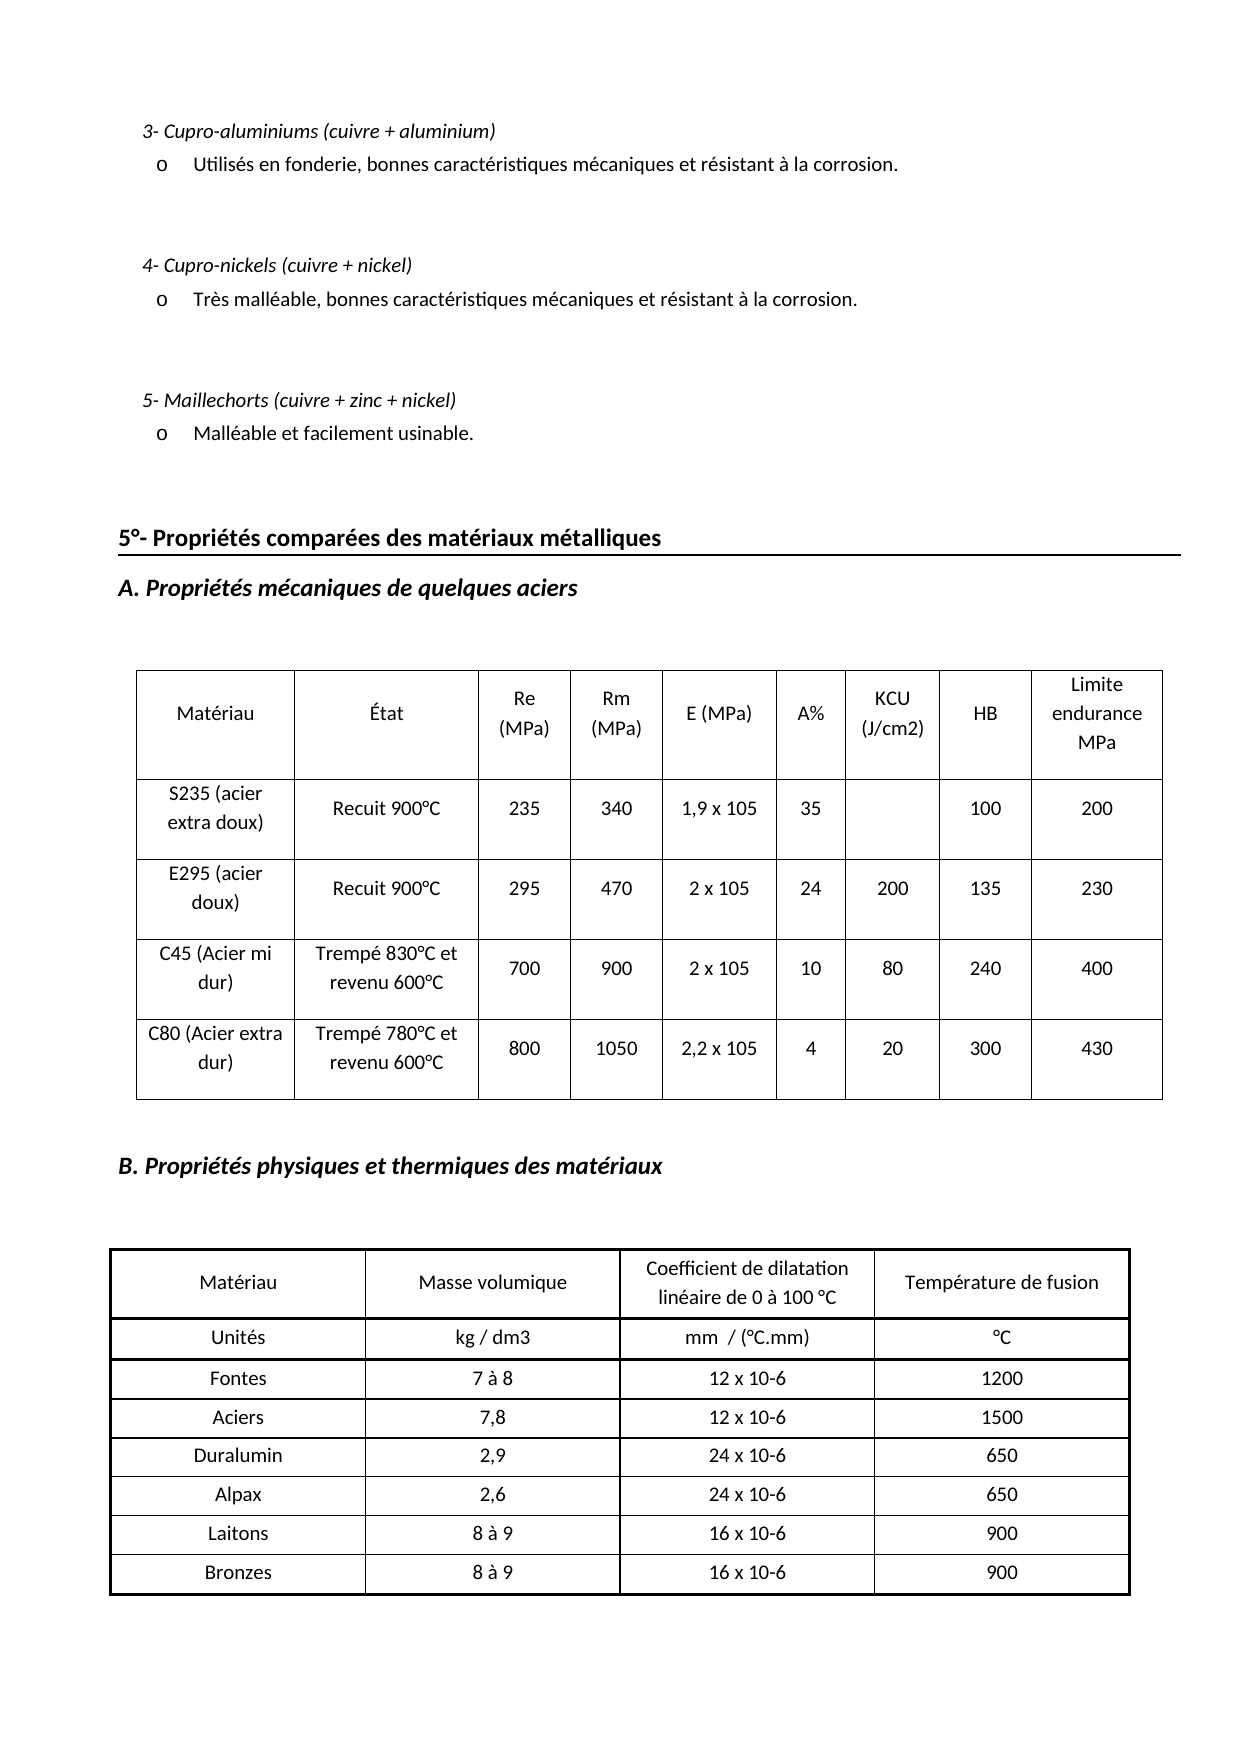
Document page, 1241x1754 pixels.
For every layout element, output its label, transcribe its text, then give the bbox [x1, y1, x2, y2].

table_cell 12 x 10-6 [621, 1361, 874, 1398]
table_cell S235 (acier extra doux) [137, 780, 294, 859]
table_header Matériau [112, 1251, 365, 1317]
table_cell Recuit 900°C [295, 860, 478, 939]
table_cell 1050 [571, 1020, 662, 1099]
table_cell 35 [777, 780, 845, 859]
table_cell 7,8 [366, 1400, 619, 1437]
table_header Limite endurance MPa [1032, 671, 1162, 779]
table_cell 240 [940, 940, 1031, 1019]
table_cell Fontes [112, 1361, 365, 1398]
table_cell 12 x 10-6 [621, 1400, 874, 1437]
table_cell 230 [1032, 860, 1162, 939]
table_cell 2,2 x 105 [663, 1020, 776, 1099]
table_cell 1,9 x 105 [663, 780, 776, 859]
table_cell C80 (Acier extra dur) [137, 1020, 294, 1099]
table_cell Alpax [112, 1477, 365, 1515]
table_header Masse volumique [366, 1251, 619, 1317]
table_cell Trempé 780°C et revenu 600°C [295, 1020, 478, 1099]
table_cell 700 [479, 940, 570, 1019]
table_cell 200 [846, 860, 939, 939]
table_header Température de fusion [875, 1251, 1128, 1317]
table_cell Unités [112, 1320, 365, 1358]
subtitle Cupro-aluminiums (cuivre + aluminium) [118, 118, 1181, 143]
table_cell 900 [875, 1555, 1128, 1592]
table_cell 340 [571, 780, 662, 859]
table_cell Aciers [112, 1400, 365, 1437]
table_header KCU (J/cm2) [846, 671, 939, 779]
subtitle Maillechorts (cuivre + zinc + nickel) [118, 387, 1181, 413]
table_cell 4 [777, 1020, 845, 1099]
table_cell 2 x 105 [663, 860, 776, 939]
table_header A% [777, 671, 845, 779]
table_cell Bronzes [112, 1555, 365, 1592]
table_header Matériau [137, 671, 294, 779]
table_cell 16 x 10-6 [621, 1516, 874, 1553]
subtitle Propriétés physiques et thermiques des matériaux [118, 1150, 1181, 1181]
table_cell 24 [777, 860, 845, 939]
table_cell 1500 [875, 1400, 1128, 1437]
table_cell E295 (acier doux) [137, 860, 294, 939]
table_header État [295, 671, 478, 779]
table_cell Recuit 900°C [295, 780, 478, 859]
table_header Rm (MPa) [571, 671, 662, 779]
table_cell C45 (Acier mi dur) [137, 940, 294, 1019]
table_cell 2 x 105 [663, 940, 776, 1019]
table_cell mm / (°C.mm) [621, 1320, 874, 1358]
table_cell 2,6 [366, 1477, 619, 1515]
table_cell 2,9 [366, 1439, 619, 1476]
table_cell 235 [479, 780, 570, 859]
table_cell 400 [1032, 940, 1162, 1019]
table_cell 430 [1032, 1020, 1162, 1099]
table_cell 650 [875, 1477, 1128, 1515]
table_cell 24 x 10-6 [621, 1477, 874, 1515]
table_cell Duralumin [112, 1439, 365, 1476]
table_cell 8 à 9 [366, 1516, 619, 1553]
table_cell 7 à 8 [366, 1361, 619, 1398]
table_header Re (MPa) [479, 671, 570, 779]
list Malléable et facilement usinable. [156, 421, 1181, 447]
table_cell 650 [875, 1439, 1128, 1476]
table_cell 1200 [875, 1361, 1128, 1398]
table_cell 8 à 9 [366, 1555, 619, 1592]
table_header Coefficient de dilatation linéaire de 0 à 100 °C [621, 1251, 874, 1317]
table_cell 200 [1032, 780, 1162, 859]
table_cell 295 [479, 860, 570, 939]
subtitle Propriétés mécaniques de quelques aciers [118, 572, 1181, 603]
list Utilisés en fonderie, bonnes caractéristiques mécaniques et résistant à la corrosion. [156, 151, 1181, 178]
table_cell Laitons [112, 1516, 365, 1553]
table_cell 24 x 10-6 [621, 1439, 874, 1476]
subtitle Propriétés comparées des matériaux métalliques [118, 522, 1181, 554]
table_cell 80 [846, 940, 939, 1019]
table_header E (MPa) [663, 671, 776, 779]
table_cell 16 x 10-6 [621, 1555, 874, 1592]
table_cell 900 [571, 940, 662, 1019]
table_cell °C [875, 1320, 1128, 1358]
table_cell 100 [940, 780, 1031, 859]
table_cell 20 [846, 1020, 939, 1099]
table_header HB [940, 671, 1031, 779]
table_cell [846, 780, 939, 859]
table_cell 10 [777, 940, 845, 1019]
list Très malléable, bonnes caractéristiques mécaniques et résistant à la corrosion. [156, 286, 1181, 312]
table_cell kg / dm3 [366, 1320, 619, 1358]
table_cell 900 [875, 1516, 1128, 1553]
table_cell 800 [479, 1020, 570, 1099]
table_cell 300 [940, 1020, 1031, 1099]
subtitle Cupro-nickels (cuivre + nickel) [118, 253, 1181, 278]
table_cell 135 [940, 860, 1031, 939]
table_cell 470 [571, 860, 662, 939]
table_cell Trempé 830°C et revenu 600°C [295, 940, 478, 1019]
